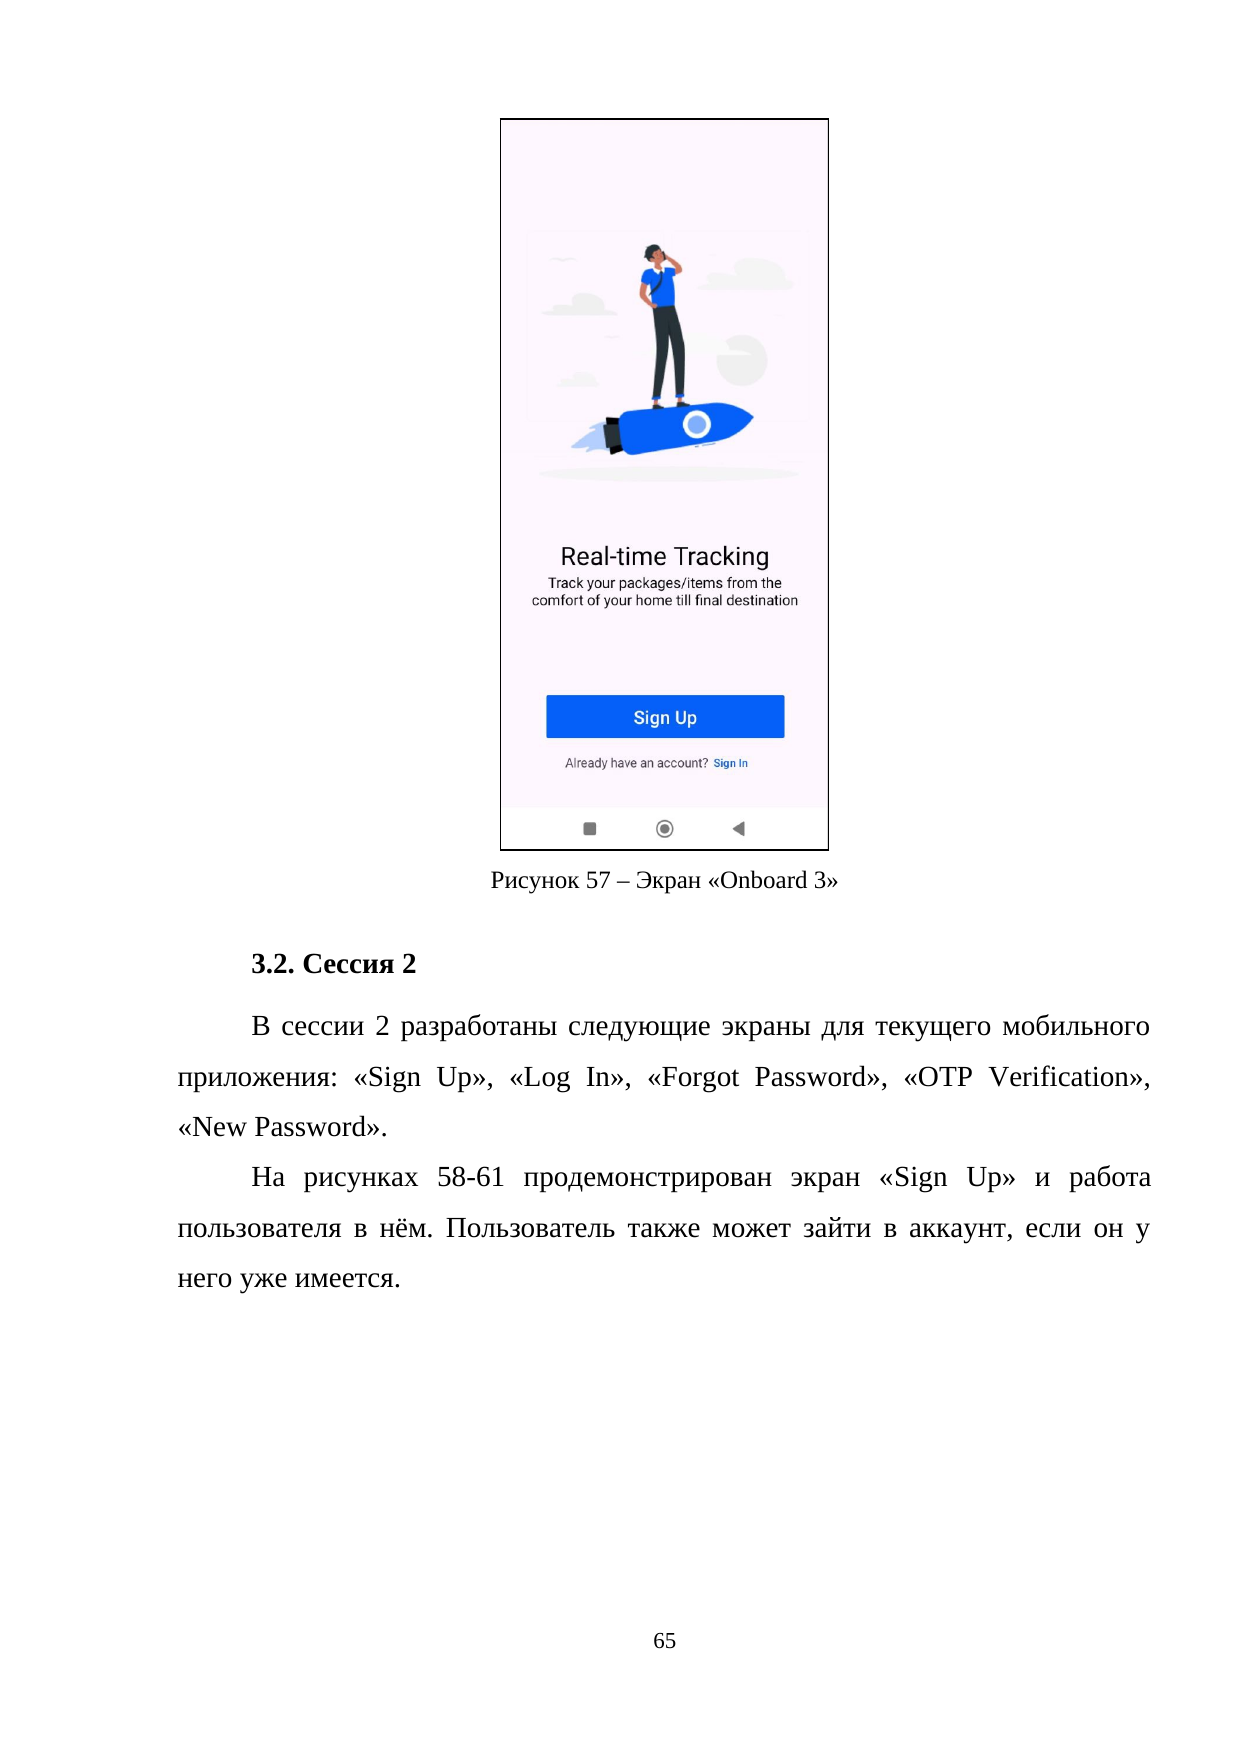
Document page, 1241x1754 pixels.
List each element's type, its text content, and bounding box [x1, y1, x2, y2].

picture [501, 120, 828, 849]
text В сессии 2 разработаны следующие экраны для текущего мобильного приложения: «Sign Up», «Log In», «Forgot Password», «OTP Verification», «New Password». [177, 1008, 1152, 1143]
text На рисунках 58-61 продемонстрирован экран «Sign Up» и работа пользователя в нём. Пользователь также может зайти в аккаунт, если он у него уже имеется. [177, 1159, 1152, 1294]
text 3.2. Сессия 2 [177, 946, 1152, 979]
